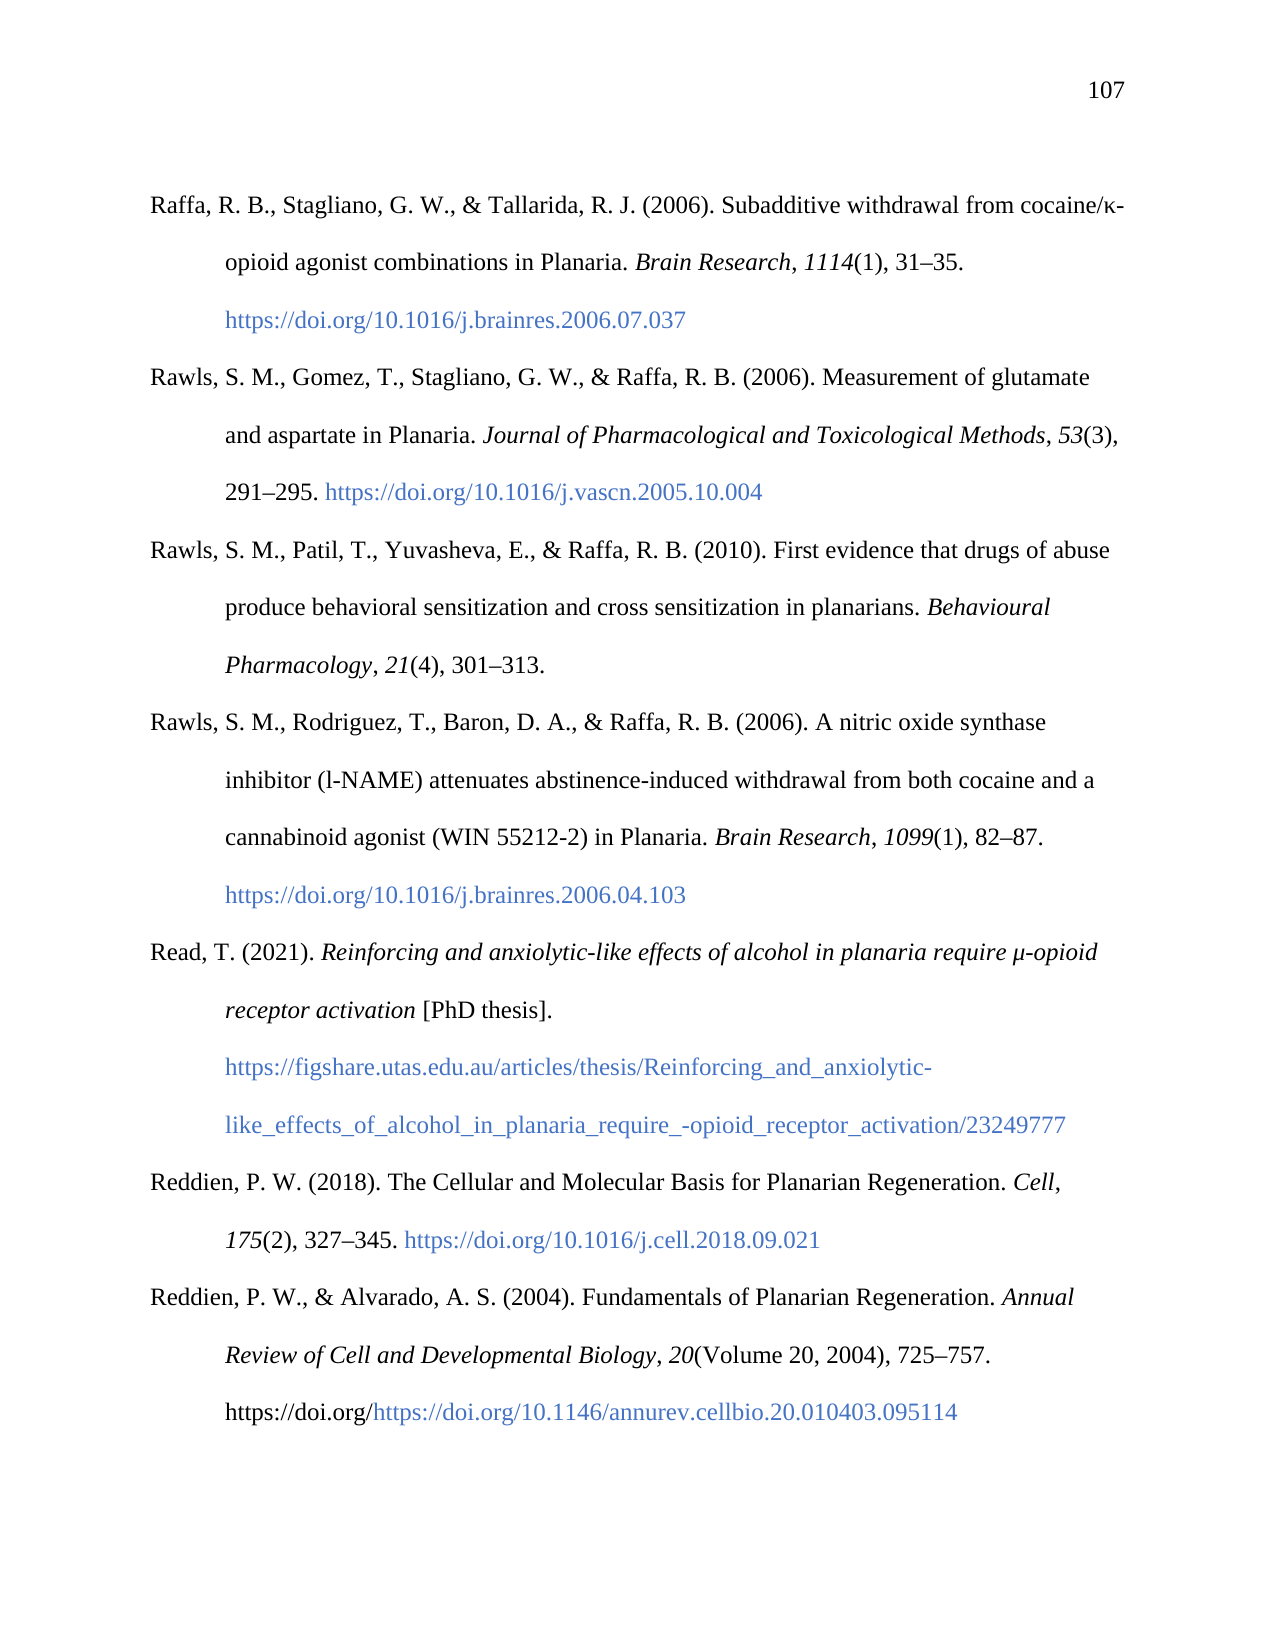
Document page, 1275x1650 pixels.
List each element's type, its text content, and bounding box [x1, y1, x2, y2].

text Rawls, S. M., Gomez, T., Stagliano, G. W., & Raffa, R. B. (2006). Measurement of glutamate and aspartate in Planaria. Journal of Pharmacological and Toxicological Methods, 53(3), 291–295. https://doi.org/10.1016/j.vascn.2005.10.004 [150, 362, 1125, 506]
text Reddien, P. W., & Alvarado, A. S. (2004). Fundamentals of Planarian Regeneration. Annual Review of Cell and Developmental Biology, 20(Volume 20, 2004), 725–757. https://doi.org/https://doi.org/10.1146/annurev.cellbio.20.010403.095114 [150, 1282, 1125, 1426]
text Reddien, P. W. (2018). The Cellular and Molecular Basis for Planarian Regeneration. Cell, 175(2), 327–345. https://doi.org/10.1016/j.cell.2018.09.021 [150, 1167, 1125, 1254]
text Raffa, R. B., Stagliano, G. W., & Tallarida, R. J. (2006). Subadditive withdrawal from cocaine/κ-opioid agonist combinations in Planaria. Brain Research, 1114(1), 31–35. https://doi.org/10.1016/j.brainres.2006.07.037 [150, 190, 1125, 334]
text Rawls, S. M., Patil, T., Yuvasheva, E., & Raffa, R. B. (2010). First evidence that drugs of abuse produce behavioral sensitization and cross sensitization in planarians. Behavioural Pharmacology, 21(4), 301–313. [150, 535, 1125, 679]
text Read, T. (2021). Reinforcing and anxiolytic-like effects of alcohol in planaria require μ-opioid receptor activation [PhD thesis]. https://figshare.utas.edu.au/articles/thesis/Reinforcing_and_anxiolytic-like_effects_of_alcohol_in_planaria_require_-opioid_receptor_activation/23249777 [150, 937, 1125, 1139]
text Rawls, S. M., Rodriguez, T., Baron, D. A., & Raffa, R. B. (2006). A nitric oxide synthase inhibitor (l-NAME) attenuates abstinence-induced withdrawal from both cocaine and a cannabinoid agonist (WIN 55212-2) in Planaria. Brain Research, 1099(1), 82–87. https://doi.org/10.1016/j.brainres.2006.04.103 [150, 707, 1125, 909]
